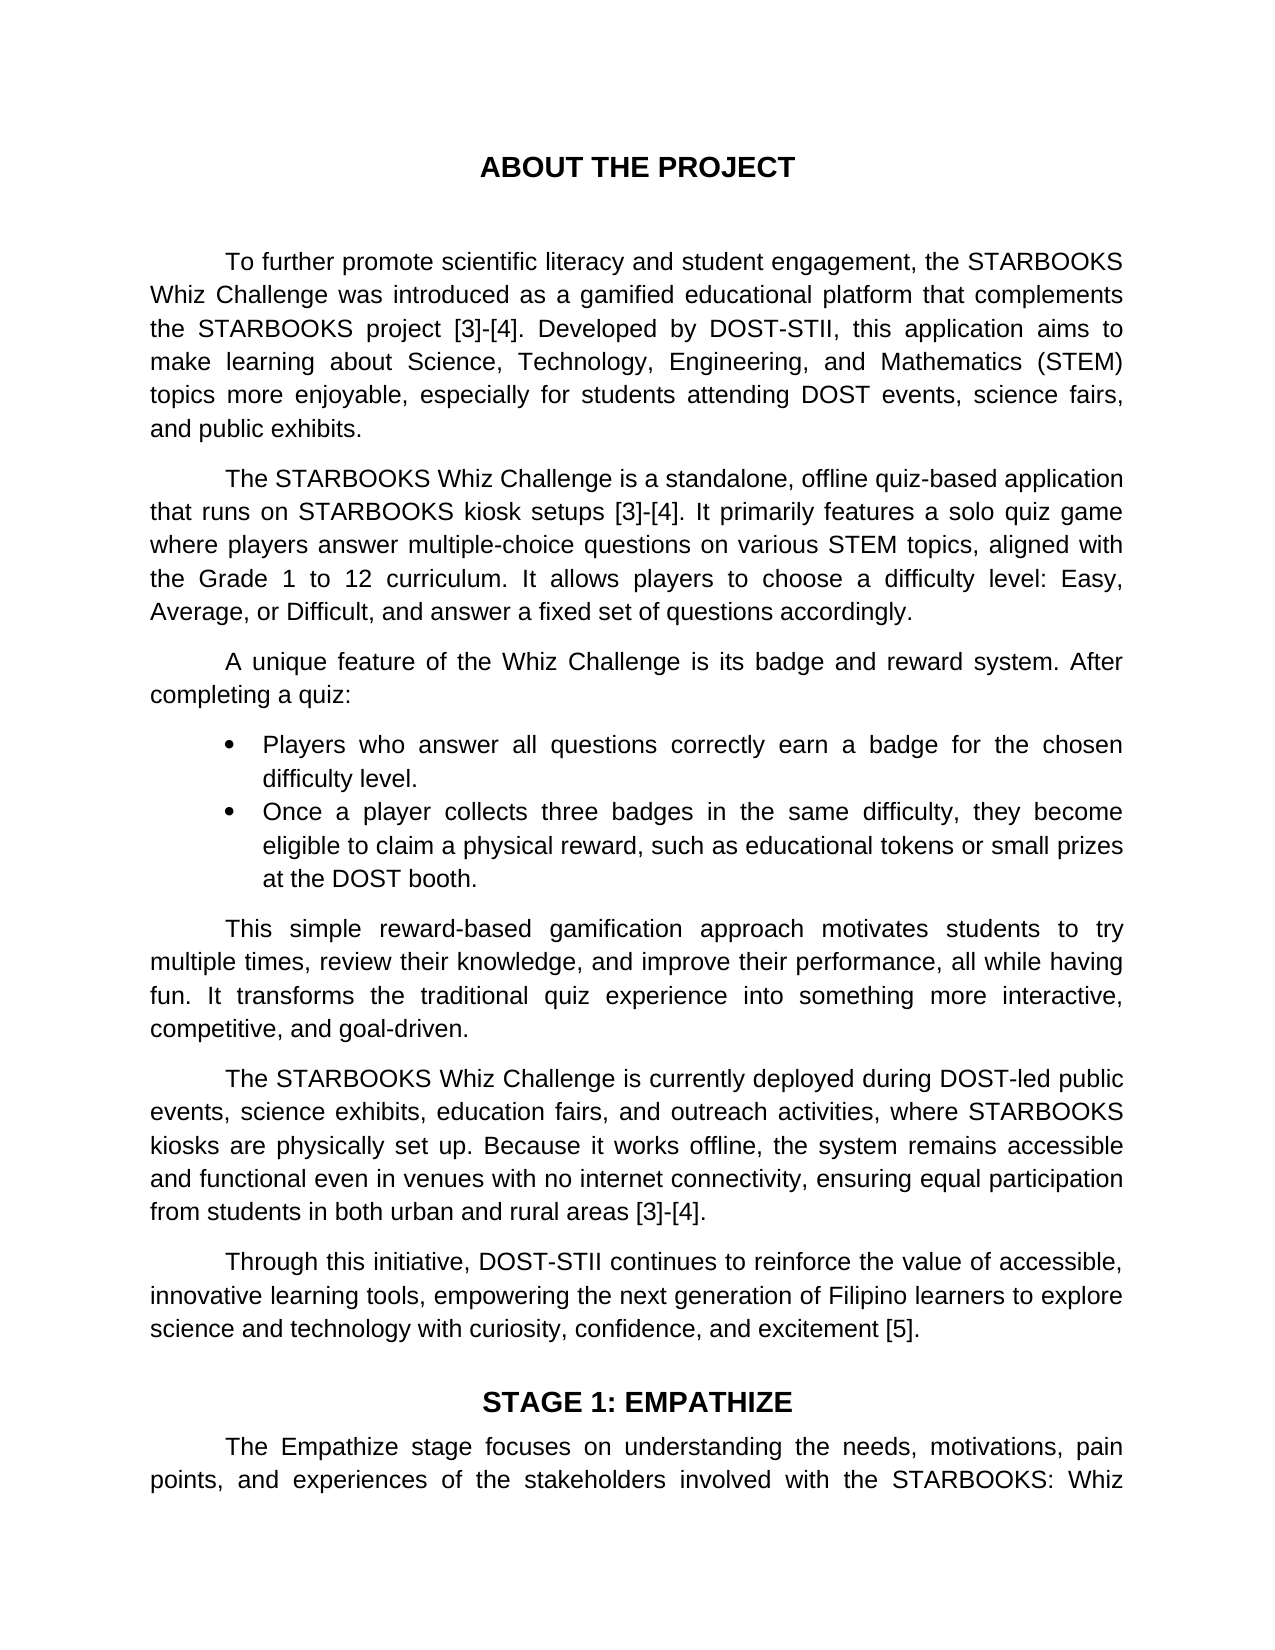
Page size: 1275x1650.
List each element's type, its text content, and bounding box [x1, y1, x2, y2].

subtitle STAGE 1: EMPATHIZE [150, 1385, 1125, 1418]
text Through this initiative, DOST-STII continues to reinforce the value of accessible, innovative learning tools, empowering the next generation of Filipino learners to explore science and technology with curiosity, confidence, and excitement [5]. [150, 1247, 1125, 1343]
list Players who answer all questions correctly earn a badge for the chosen difficulty level. [225, 731, 1125, 793]
text A unique feature of the Whiz Challenge is its badge and reward system. After completing a quiz: [150, 647, 1125, 709]
text This simple reward-based gamification approach motivates students to try multiple times, review their knowledge, and improve their performance, all while having fun. It transforms the traditional quiz experience into something more interactive, competitive, and goal-driven. [150, 914, 1125, 1043]
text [150, 1432, 1125, 1494]
subtitle ABOUT THE PROJECT [150, 150, 1125, 183]
text The STARBOOKS Whiz Challenge is a standalone, offline quiz-based application that runs on STARBOOKS kiosk setups [3]-[4]. It primarily features a solo quiz game where players answer multiple-choice questions on various STEM topics, aligned with the Grade 1 to 12 curriculum. It allows players to choose a difficulty level: Easy, Average, or Difficult, and answer a fixed set of questions accordingly. [150, 464, 1125, 626]
list Once a player collects three badges in the same difficulty, they become eligible to claim a physical reward, such as educational tokens or small prizes at the DOST booth. [225, 797, 1125, 893]
text To further promote scientific literacy and student engagement, the STARBOOKS Whiz Challenge was introduced as a gamified educational platform that complements the STARBOOKS project [3]-[4]. Developed by DOST-STII, this application aims to make learning about Science, Technology, Engineering, and Mathematics (STEM) topics more enjoyable, especially for students attending DOST events, science fairs, and public exhibits. [150, 247, 1125, 443]
text The STARBOOKS Whiz Challenge is currently deployed during DOST-led public events, science exhibits, education fairs, and outreach activities, where STARBOOKS kiosks are physically set up. Because it works offline, the system remains accessible and functional even in venues with no internet connectivity, ensuring equal participation from students in both urban and rural areas [3]-[4]. [150, 1064, 1125, 1226]
